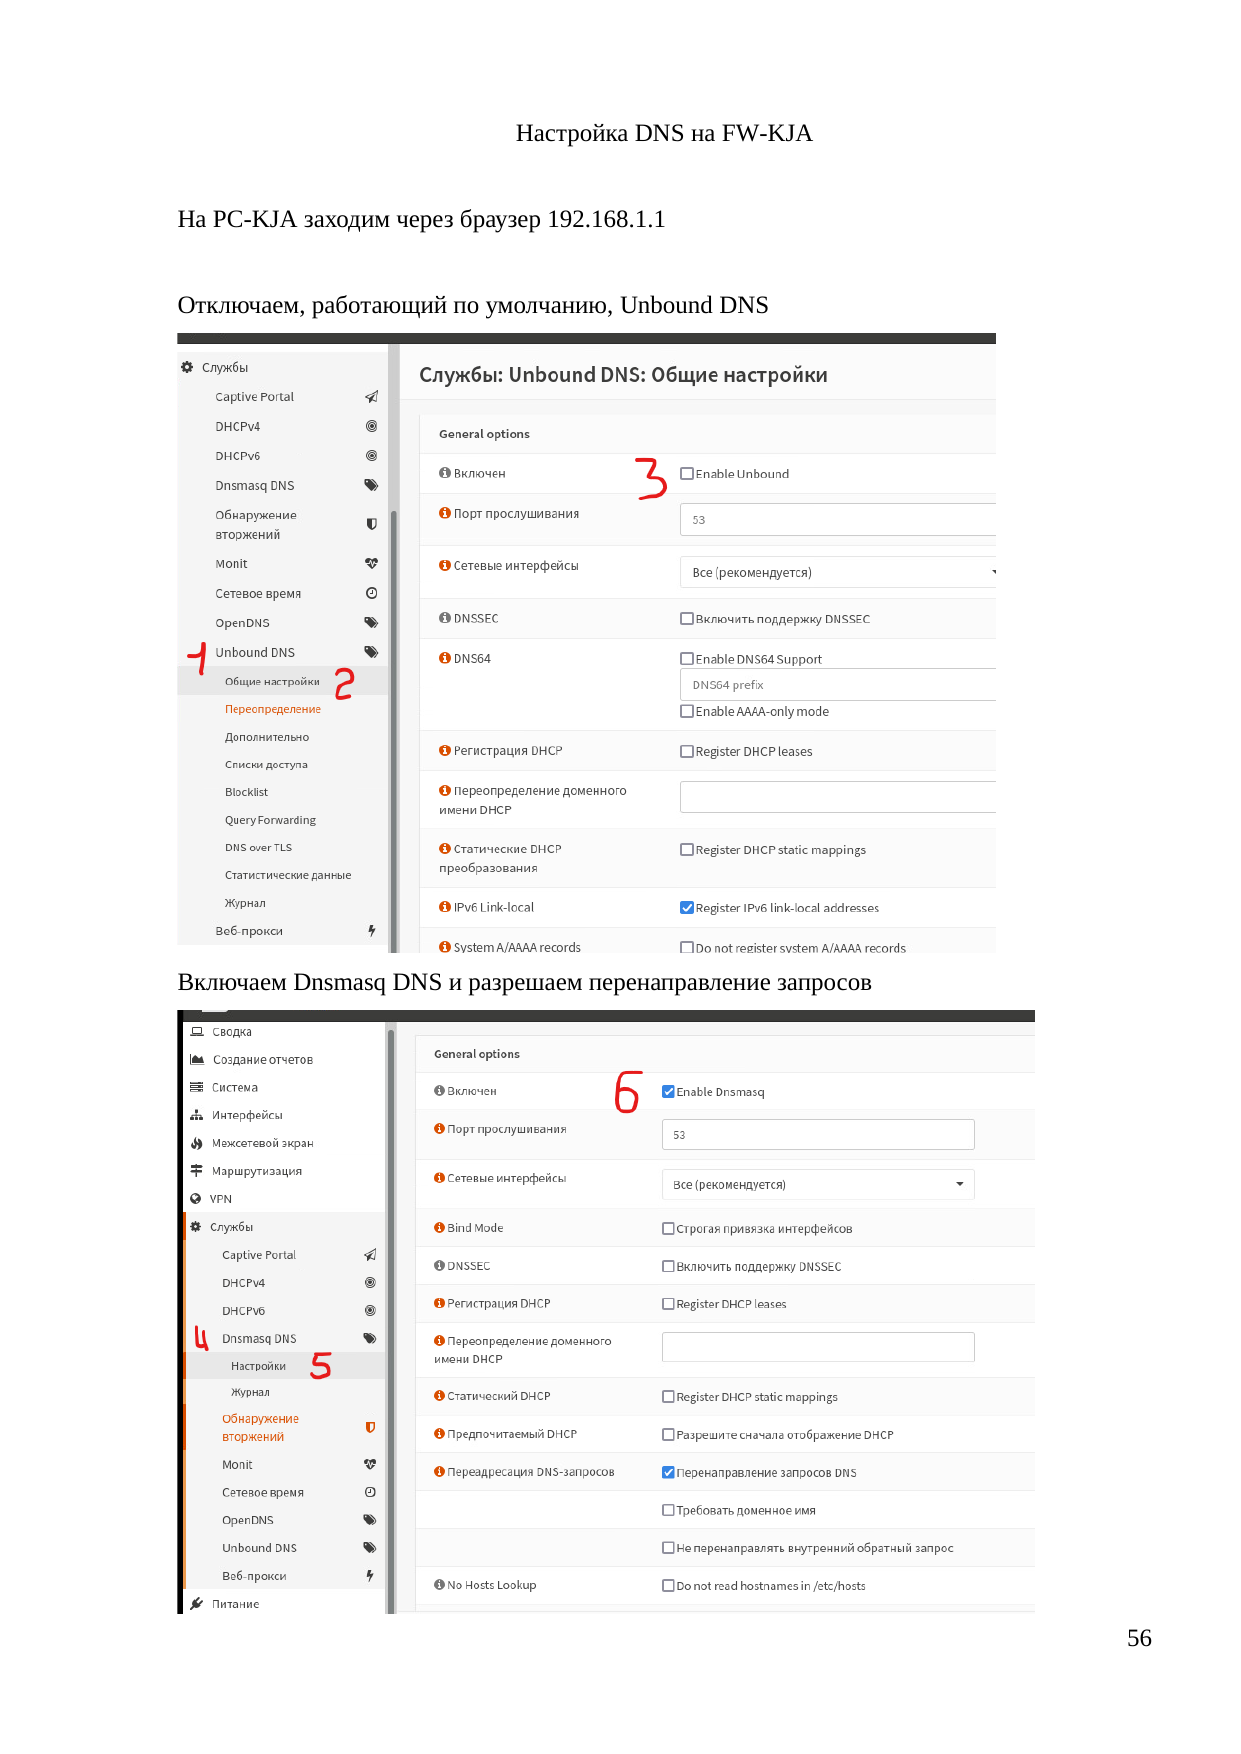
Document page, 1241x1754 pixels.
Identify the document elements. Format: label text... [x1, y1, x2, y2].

text Отключаем, работающий по умолчанию, Unbound DNS [177, 291, 1152, 319]
text На PC-KJA заходим через браузер 192.168.1.1 [177, 204, 1152, 233]
picture [177, 1010, 1035, 1614]
picture [177, 333, 996, 953]
text Включаем Dnsmasq DNS и разрешаем перенаправление запросов [177, 967, 1152, 996]
text Настройка DNS на FW-KJA [177, 118, 1152, 147]
